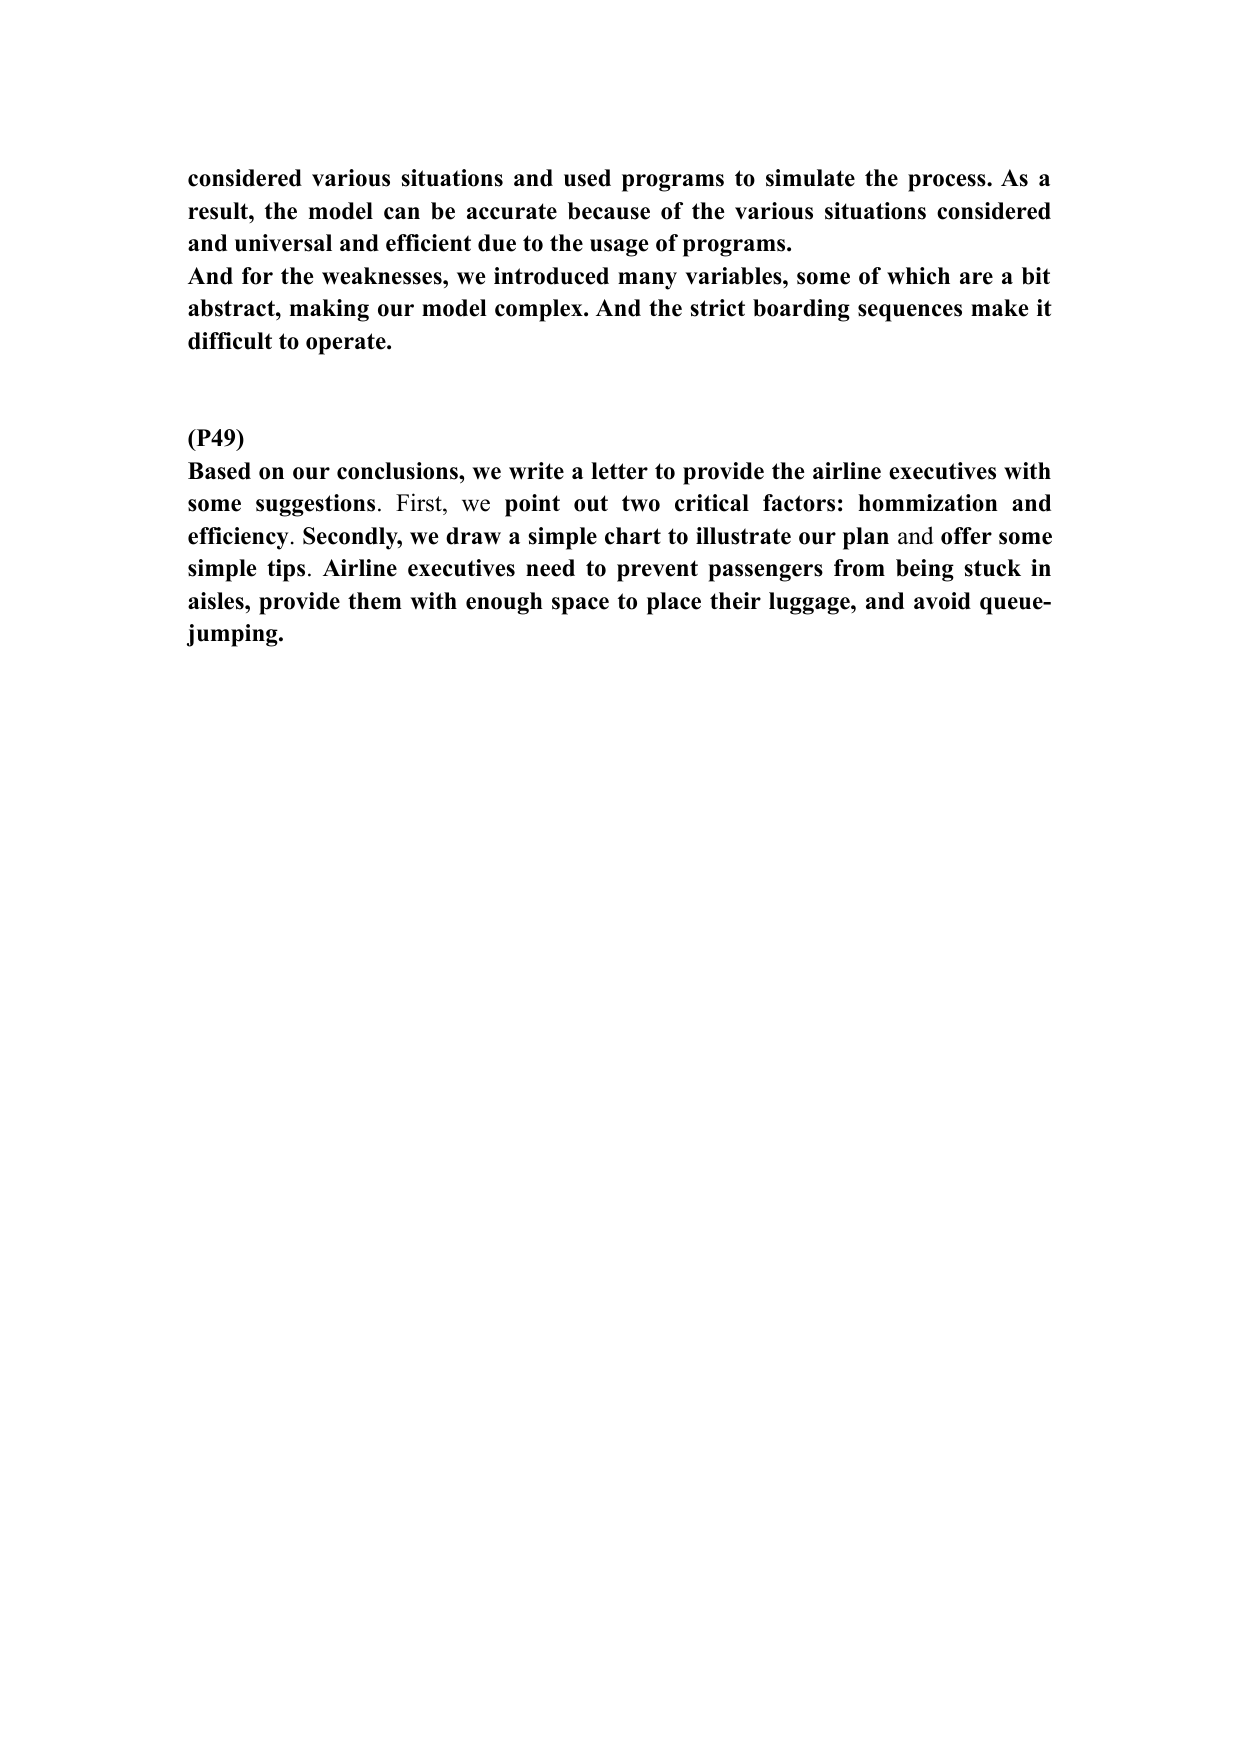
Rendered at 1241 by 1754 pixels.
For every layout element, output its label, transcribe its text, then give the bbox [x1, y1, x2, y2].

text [187, 162, 1053, 259]
text Based on our conclusions, we write a letter to provide the airline executives with some suggestions. First, we point out two critical factors: hommization and efficiency. Secondly, we draw a simple chart to illustrate our plan and offer some simple tips. Airline executives need to prevent passengers from being stuck in aisles, provide them with enough space to place their luggage, and avoid queue-jumping. [187, 454, 1053, 649]
text (P49) [187, 422, 1053, 454]
text And for the weaknesses, we introduced many variables, some of which are a bit abstract, making our model complex. And the strict boarding sequences make it difficult to operate. [187, 259, 1053, 357]
